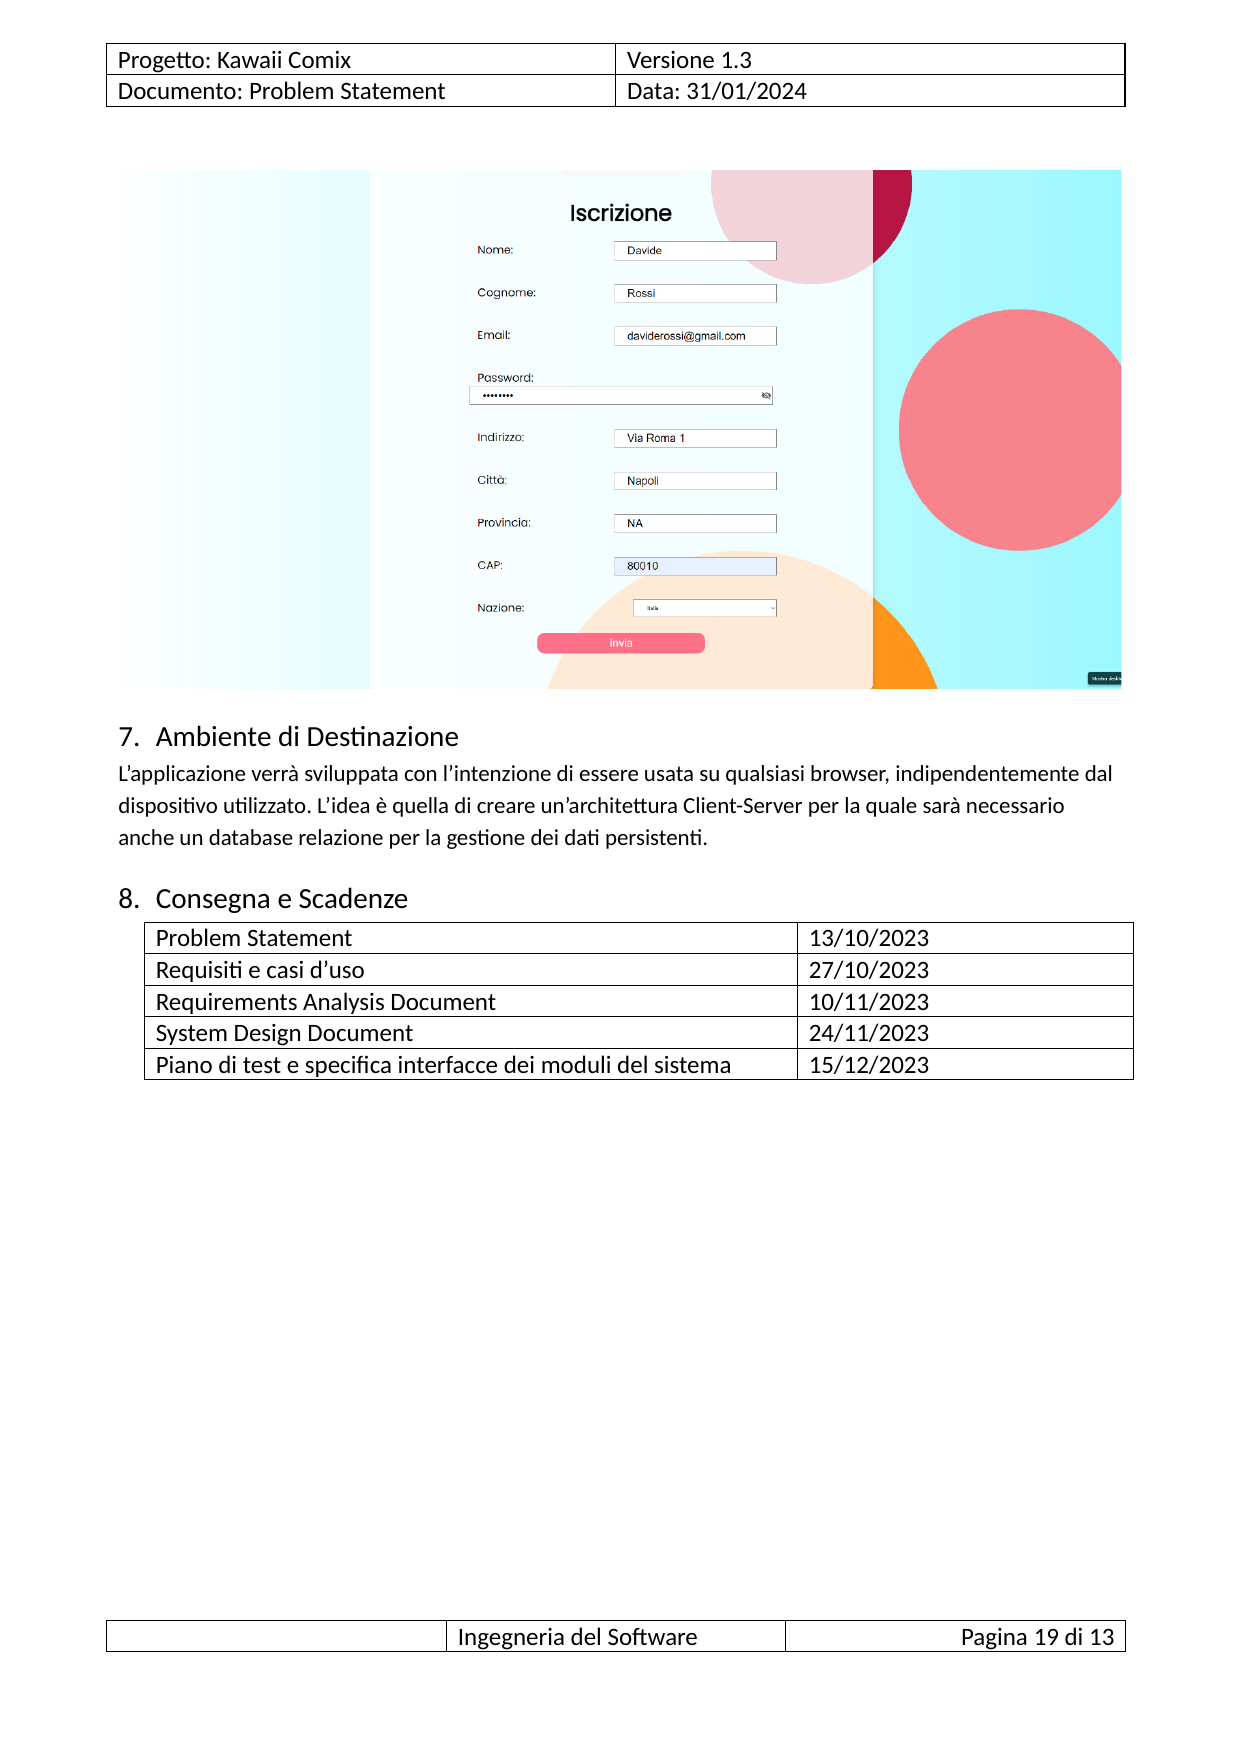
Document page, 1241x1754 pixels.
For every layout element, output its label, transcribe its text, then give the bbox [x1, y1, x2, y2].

table_cell System Design Document [145, 1017, 797, 1048]
picture [118, 170, 1122, 689]
table_cell Piano di test e specifica interfacce dei moduli del sistema [145, 1049, 797, 1079]
subtitle Ambiente di Destinazione [118, 718, 1122, 754]
subtitle Consegna e Scadenze [118, 881, 1122, 916]
text L’applicazione verrà sviluppata con l’intenzione di essere usata su qualsiasi browser, indipendentemente dal dispositivo utilizzato. L’idea è quella di creare un’architettura Client-Server per la quale sarà necessario anche un database relazione per la gestione dei dati persistenti. [118, 759, 1122, 851]
table_cell Requisiti e casi d’uso [145, 954, 797, 985]
table_cell 10/11/2023 [798, 986, 1133, 1016]
table_cell Requirements Analysis Document [145, 986, 797, 1016]
table_cell 27/10/2023 [798, 954, 1133, 985]
table_cell 15/12/2023 [798, 1049, 1133, 1079]
table_header 13/10/2023 [798, 923, 1133, 953]
table_cell 24/11/2023 [798, 1017, 1133, 1048]
table_header Problem Statement [145, 923, 797, 953]
